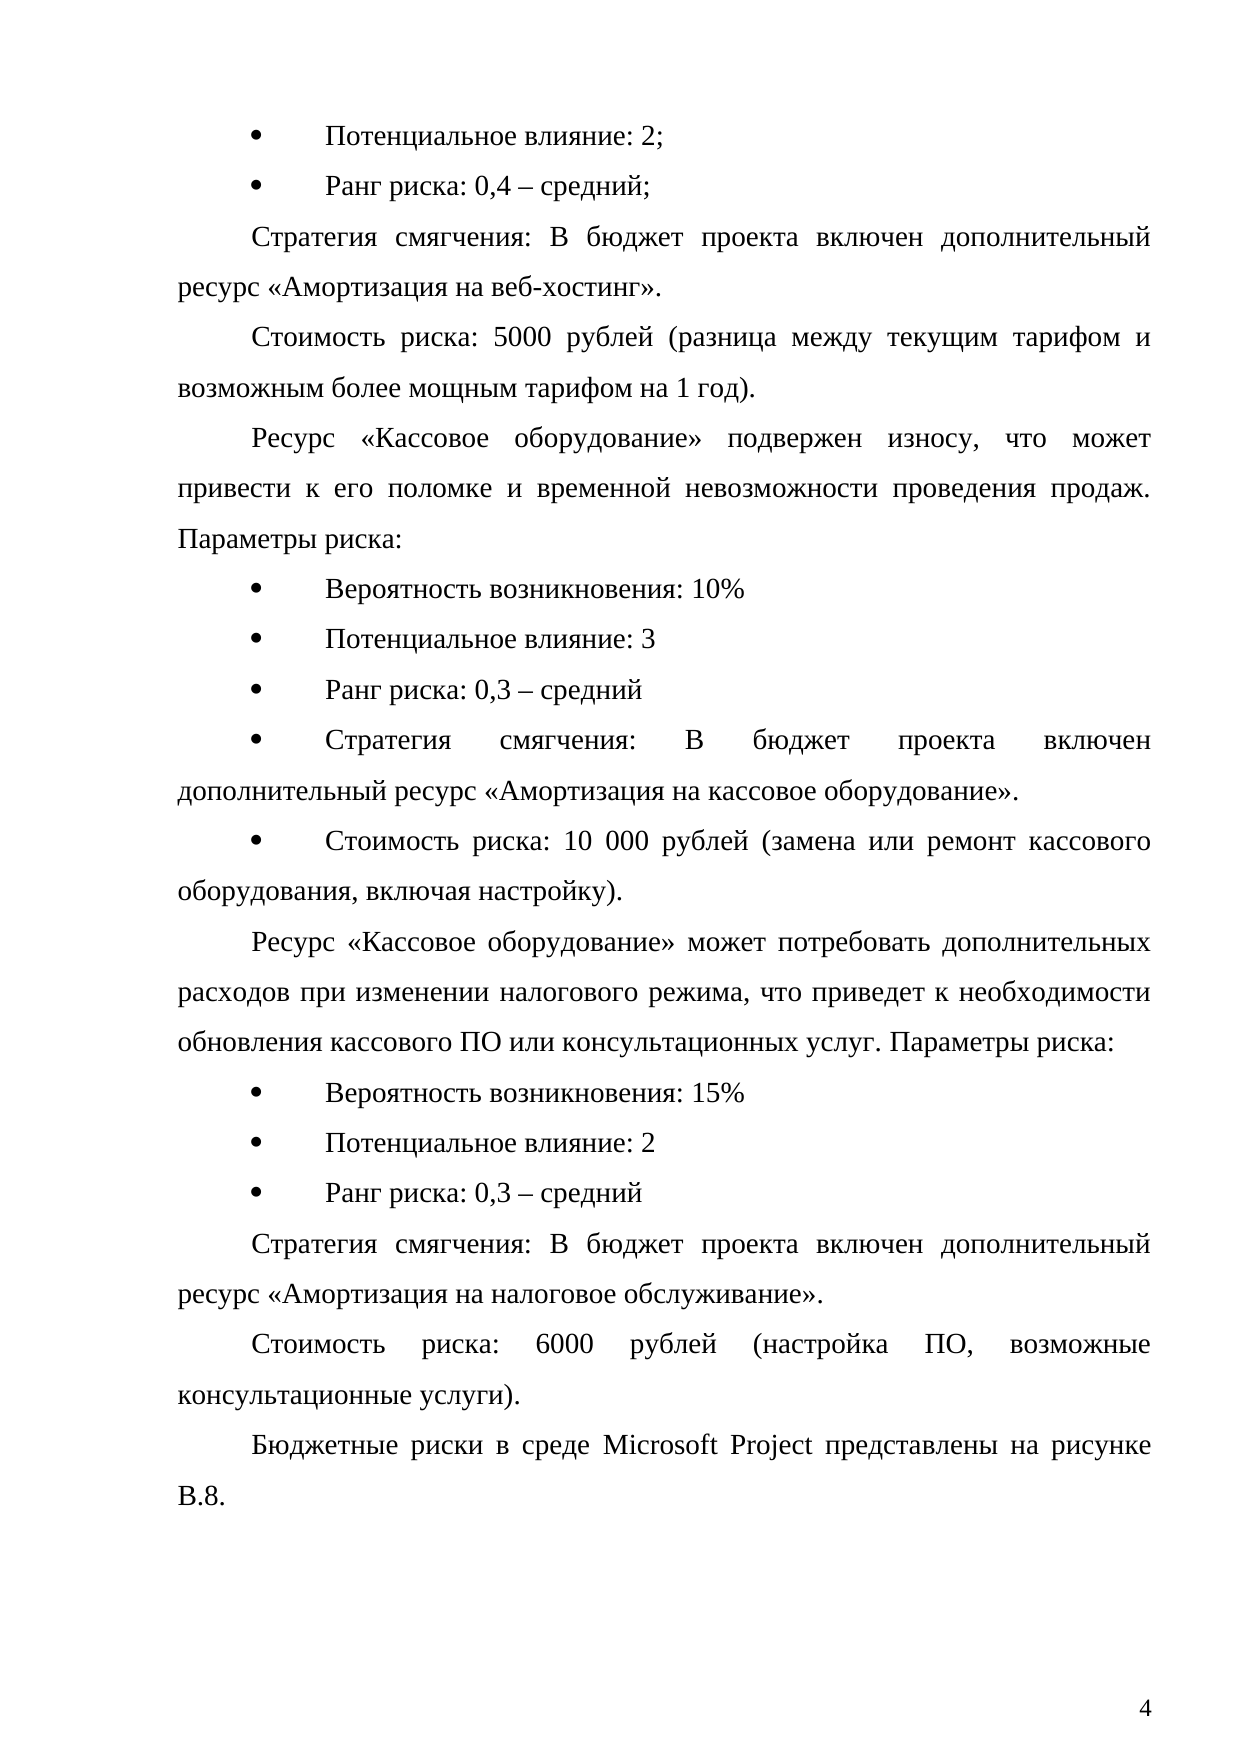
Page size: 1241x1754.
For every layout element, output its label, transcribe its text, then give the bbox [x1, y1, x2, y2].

list Потенциальное влияние: 2 [177, 1125, 1152, 1159]
list Ранг риска: 0,3 – средний [177, 672, 1152, 706]
list Ранг риска: 0,4 – средний; [177, 168, 1152, 202]
text Стратегия смягчения: В бюджет проекта включен дополнительный ресурс «Амортизация на веб-хостинг». [177, 219, 1152, 303]
text Ресурс «Кассовое оборудование» подвержен износу, что может привести к его поломке и временной невозможности проведения продаж. Параметры риска: [177, 420, 1152, 554]
list Потенциальное влияние: 2; [177, 118, 1152, 152]
list Ранг риска: 0,3 – средний [177, 1176, 1152, 1209]
text Ресурс «Кассовое оборудование» может потребовать дополнительных расходов при изменении налогового режима, что приведет к необходимости обновления кассового ПО или консультационных услуг. Параметры риска: [177, 924, 1152, 1058]
list Стоимость риска: 10 000 рублей (замена или ремонт кассового оборудования, включая настройку). [177, 823, 1152, 907]
list Вероятность возникновения: 10% [177, 571, 1152, 605]
text Стратегия смягчения: В бюджет проекта включен дополнительный ресурс «Амортизация на налоговое обслуживание». [177, 1226, 1152, 1310]
text Стоимость риска: 6000 рублей (настройка ПО, возможные консультационные услуги). [177, 1327, 1152, 1411]
list Стратегия смягчения: В бюджет проекта включен дополнительный ресурс «Амортизация на кассовое оборудование». [177, 722, 1152, 806]
text Стоимость риска: 5000 рублей (разница между текущим тарифом и возможным более мощным тарифом на 1 год). [177, 319, 1152, 403]
list Вероятность возникновения: 15% [177, 1075, 1152, 1108]
text Бюджетные риски в среде Microsoft Project представлены на рисунке В.8. [177, 1427, 1152, 1511]
list Потенциальное влияние: 3 [177, 622, 1152, 655]
